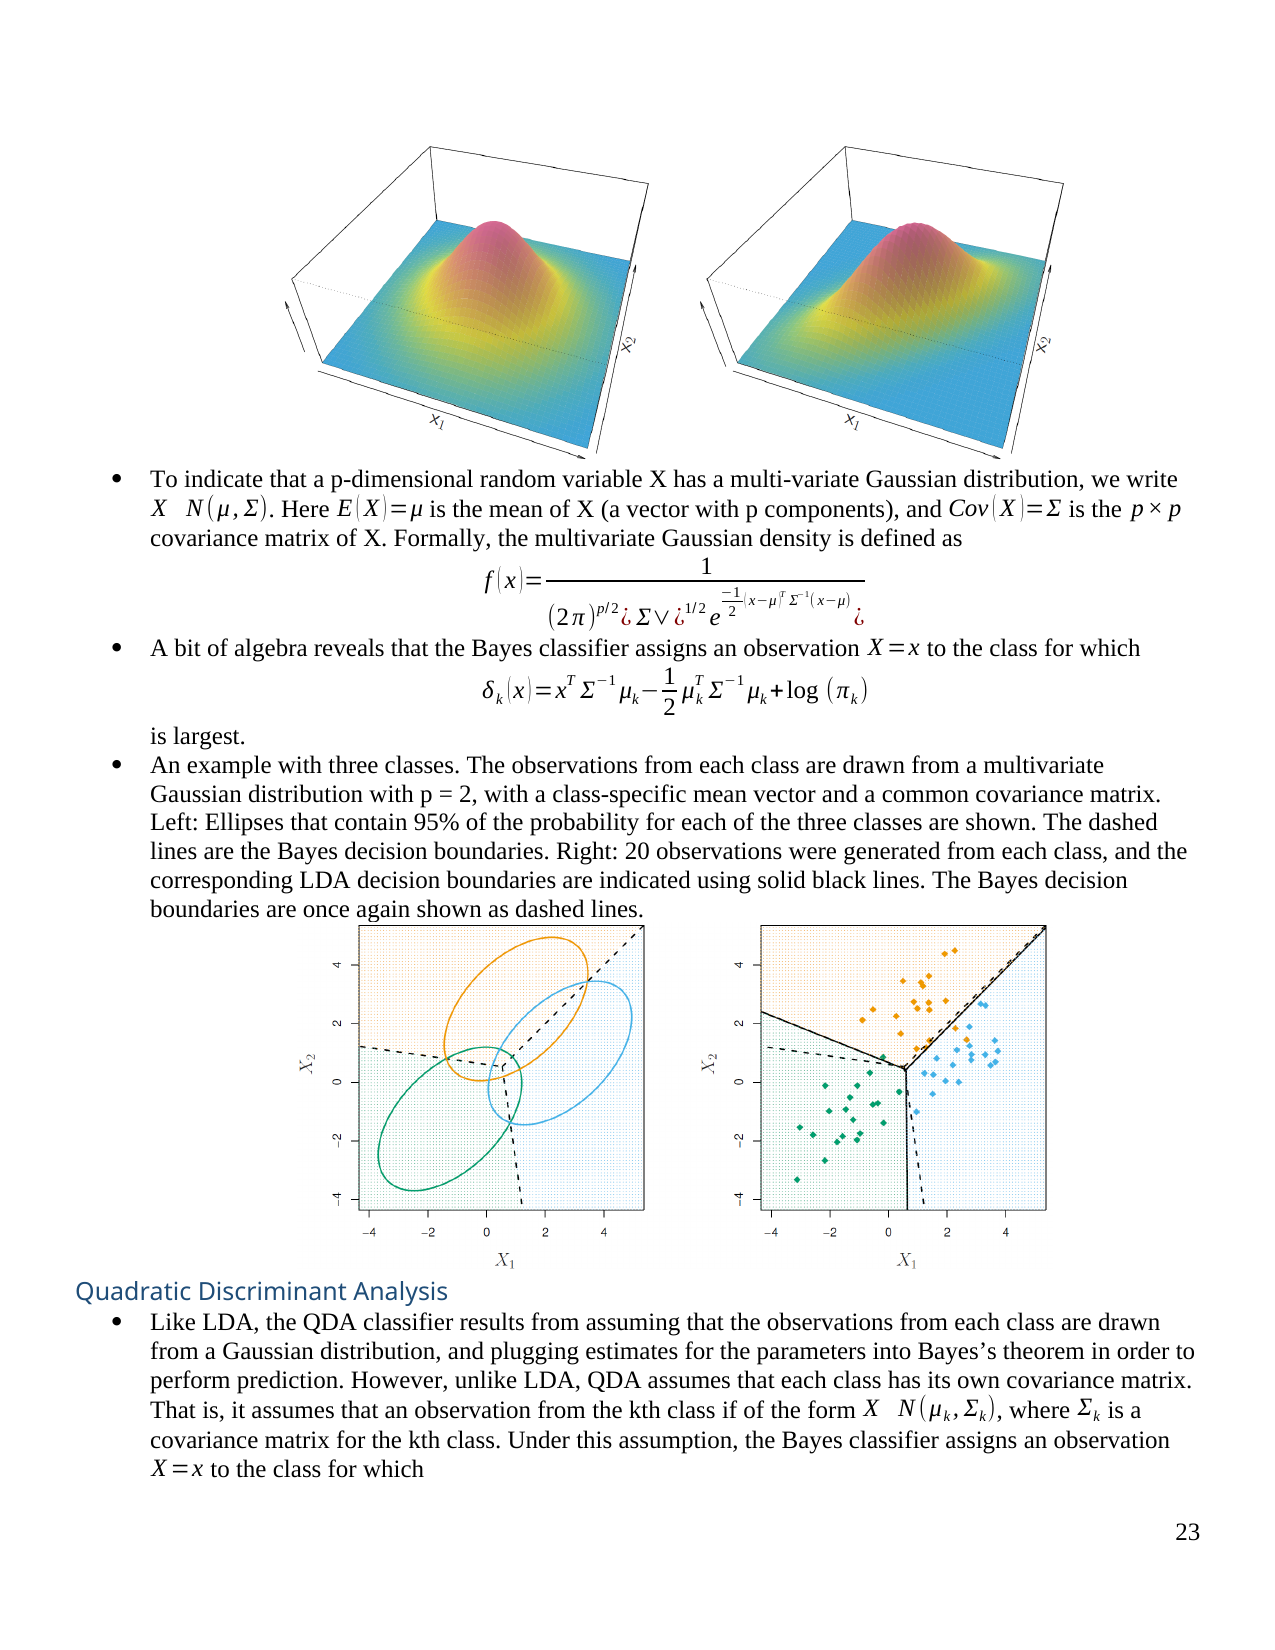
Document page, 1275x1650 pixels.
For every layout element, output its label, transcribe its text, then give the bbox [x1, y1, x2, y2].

list A bit of algebra reveals that the Bayes classifier assigns an observation to the class for which [112, 633, 1200, 662]
subtitle Quadratic Discriminant Analysis [75, 1273, 1200, 1307]
list An example with three classes. The observations from each class are drawn from a multivariate Gaussian distribution with p = 2, with a class-specific mean vector and a common covariance matrix. Left: Ellipses that contain 95% of the probability for each of the three classes are shown. The dashed lines are the Bayes decision boundaries. Right: 20 observations were generated from each class, and the corresponding LDA decision boundaries are indicated using solid black lines. The Bayes decision boundaries are once again shown as dashed lines. [112, 750, 1200, 922]
picture [296, 922, 1054, 1269]
picture [281, 132, 1069, 465]
list To indicate that a p-dimensional random variable X has a multi-variate Gaussian distribution, we write . Here is the mean of X (a vector with p components), and is the covariance matrix of X. Formally, the multivariate Gaussian density is defined as [112, 464, 1200, 552]
list Like LDA, the QDA classifier results from assuming that the observations from each class are drawn from a Gaussian distribution, and plugging estimates for the parameters into Bayes’s theorem in order to perform prediction. However, unlike LDA, QDA assumes that each class has its own covariance matrix. That is, it assumes that an observation from the kth class if of the form , where is a covariance matrix for the kth class. Under this assumption, the Bayes classifier assigns an observation to the class for which [112, 1307, 1200, 1483]
list is largest. [150, 721, 1200, 750]
